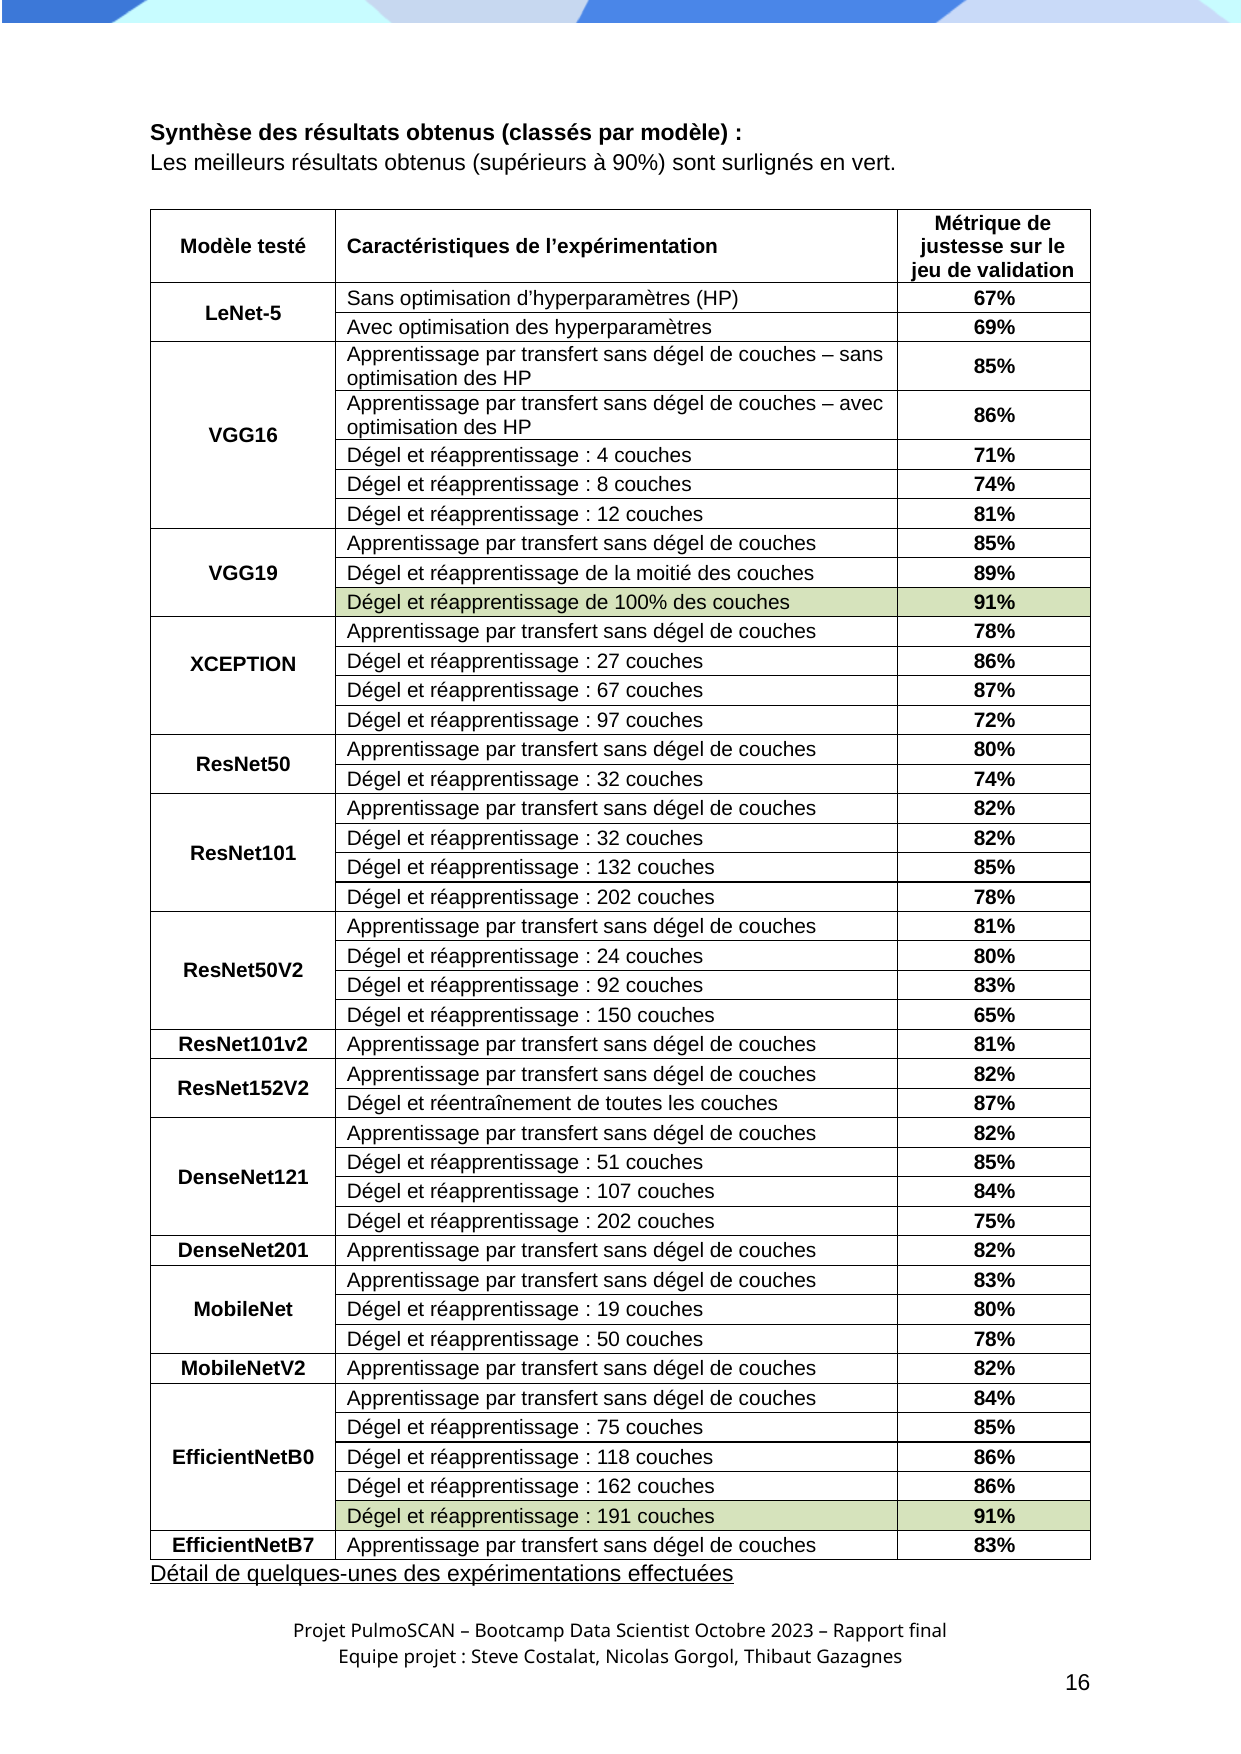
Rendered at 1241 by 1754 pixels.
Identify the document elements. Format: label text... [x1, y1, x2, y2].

table_cell 80% [898, 1295, 1090, 1323]
table_cell 82% [898, 1059, 1090, 1088]
table_cell DenseNet201 [151, 1236, 335, 1264]
table_cell Apprentissage par transfert sans dégel de couches [336, 912, 897, 940]
table_cell 81% [898, 912, 1090, 940]
table_cell VGG16 [151, 342, 335, 528]
table_cell 85% [898, 529, 1090, 557]
table_cell VGG19 [151, 529, 335, 616]
table_cell 78% [898, 1325, 1090, 1353]
table_cell Dégel et réapprentissage : 12 couches [336, 499, 897, 528]
table_cell Apprentissage par transfert sans dégel de couches – avec optimisation des HP [336, 391, 897, 439]
table_cell Dégel et réapprentissage : 4 couches [336, 440, 897, 469]
table_cell Dégel et réapprentissage : 191 couches [336, 1501, 897, 1530]
table_cell 82% [898, 1236, 1090, 1264]
table_cell 86% [898, 1443, 1090, 1471]
table_cell MobileNet [151, 1266, 335, 1353]
table_header Modèle testé [151, 210, 335, 282]
text Les meilleurs résultats obtenus (supérieurs à 90%) sont surlignés en vert. [150, 149, 1090, 175]
table_cell Avec optimisation des hyperparamètres [336, 313, 897, 341]
table_cell 86% [898, 1472, 1090, 1500]
table_cell 85% [898, 1148, 1090, 1176]
table_cell Apprentissage par transfert sans dégel de couches [336, 529, 897, 557]
table_cell 85% [898, 342, 1090, 390]
table_cell Dégel et réapprentissage : 24 couches [336, 941, 897, 970]
table_cell Dégel et réapprentissage : 97 couches [336, 706, 897, 734]
table_cell Dégel et réapprentissage : 150 couches [336, 1000, 897, 1029]
table_cell 82% [898, 824, 1090, 852]
table_cell Apprentissage par transfert sans dégel de couches [336, 1030, 897, 1058]
table_cell 87% [898, 676, 1090, 704]
table_cell Apprentissage par transfert sans dégel de couches [336, 1531, 897, 1559]
table_cell 80% [898, 735, 1090, 763]
table_cell Apprentissage par transfert sans dégel de couches [336, 1236, 897, 1264]
table_cell 72% [898, 706, 1090, 734]
table_cell DenseNet121 [151, 1118, 335, 1235]
table_cell 81% [898, 1030, 1090, 1058]
table_cell Dégel et réapprentissage : 32 couches [336, 824, 897, 852]
table_cell 83% [898, 971, 1090, 999]
table_cell 86% [898, 647, 1090, 675]
table_cell 91% [898, 588, 1090, 616]
table_cell 84% [898, 1384, 1090, 1412]
table_cell Dégel et réapprentissage : 118 couches [336, 1443, 897, 1471]
table_header Métrique de justesse sur le jeu de validation [898, 210, 1090, 282]
table_cell Apprentissage par transfert sans dégel de couches [336, 1059, 897, 1088]
table_cell Dégel et réapprentissage : 107 couches [336, 1177, 897, 1206]
table_cell Dégel et réapprentissage : 202 couches [336, 1207, 897, 1235]
table_cell Dégel et réapprentissage : 67 couches [336, 676, 897, 704]
table_cell 75% [898, 1207, 1090, 1235]
table_cell Dégel et réapprentissage : 132 couches [336, 853, 897, 881]
table_cell Dégel et réapprentissage : 8 couches [336, 470, 897, 498]
table_cell Apprentissage par transfert sans dégel de couches [336, 1118, 897, 1147]
picture [3, 0, 1241, 23]
table_cell 82% [898, 1118, 1090, 1147]
table_cell Dégel et réapprentissage : 162 couches [336, 1472, 897, 1500]
table_cell Apprentissage par transfert sans dégel de couches [336, 1384, 897, 1412]
table_cell Dégel et réapprentissage : 51 couches [336, 1148, 897, 1176]
table_cell 83% [898, 1531, 1090, 1559]
table_cell 74% [898, 765, 1090, 793]
table_cell EfficientNetB0 [151, 1384, 335, 1530]
table_cell 67% [898, 283, 1090, 312]
table_cell ResNet50 [151, 735, 335, 793]
table_cell 91% [898, 1501, 1090, 1530]
table_cell Apprentissage par transfert sans dégel de couches [336, 617, 897, 646]
table_cell Apprentissage par transfert sans dégel de couches [336, 794, 897, 822]
table_cell 65% [898, 1000, 1090, 1029]
table_cell ResNet101v2 [151, 1030, 335, 1058]
table_cell Apprentissage par transfert sans dégel de couches [336, 1354, 897, 1382]
table_cell Dégel et réapprentissage de 100% des couches [336, 588, 897, 616]
table_cell Dégel et réapprentissage de la moitié des couches [336, 558, 897, 587]
table_cell 78% [898, 617, 1090, 646]
table_cell 74% [898, 470, 1090, 498]
table_cell Dégel et réapprentissage : 202 couches [336, 883, 897, 911]
table_cell 85% [898, 853, 1090, 881]
table_cell 89% [898, 558, 1090, 587]
table_cell Dégel et réapprentissage : 19 couches [336, 1295, 897, 1323]
table_cell ResNet101 [151, 794, 335, 911]
table_cell 80% [898, 941, 1090, 970]
table_cell 87% [898, 1089, 1090, 1117]
table_cell Dégel et réentraînement de toutes les couches [336, 1089, 897, 1117]
text Détail de quelques-unes des expérimentations effectuées [150, 1560, 1090, 1587]
table_cell MobileNetV2 [151, 1354, 335, 1382]
table_cell XCEPTION [151, 617, 335, 734]
table_cell ResNet152V2 [151, 1059, 335, 1117]
table_cell Apprentissage par transfert sans dégel de couches [336, 1266, 897, 1294]
table_header Caractéristiques de l’expérimentation [336, 210, 897, 282]
table_cell 84% [898, 1177, 1090, 1206]
table_cell 86% [898, 391, 1090, 439]
table_cell Dégel et réapprentissage : 92 couches [336, 971, 897, 999]
table_cell 85% [898, 1413, 1090, 1441]
table_cell Dégel et réapprentissage : 75 couches [336, 1413, 897, 1441]
table_cell Apprentissage par transfert sans dégel de couches – sans optimisation des HP [336, 342, 897, 390]
table_cell Dégel et réapprentissage : 50 couches [336, 1325, 897, 1353]
table_cell 81% [898, 499, 1090, 528]
table_cell 82% [898, 1354, 1090, 1382]
table_cell Apprentissage par transfert sans dégel de couches [336, 735, 897, 763]
table_cell ResNet50V2 [151, 912, 335, 1029]
text Synthèse des résultats obtenus (classés par modèle) : [150, 119, 1090, 145]
table_cell Dégel et réapprentissage : 27 couches [336, 647, 897, 675]
table_cell LeNet-5 [151, 283, 335, 341]
table_cell Dégel et réapprentissage : 32 couches [336, 765, 897, 793]
table_cell 69% [898, 313, 1090, 341]
table_cell 83% [898, 1266, 1090, 1294]
table_cell 82% [898, 794, 1090, 822]
table_cell EfficientNetB7 [151, 1531, 335, 1559]
table_cell Sans optimisation d’hyperparamètres (HP) [336, 283, 897, 312]
table_cell 78% [898, 883, 1090, 911]
table_cell 71% [898, 440, 1090, 469]
